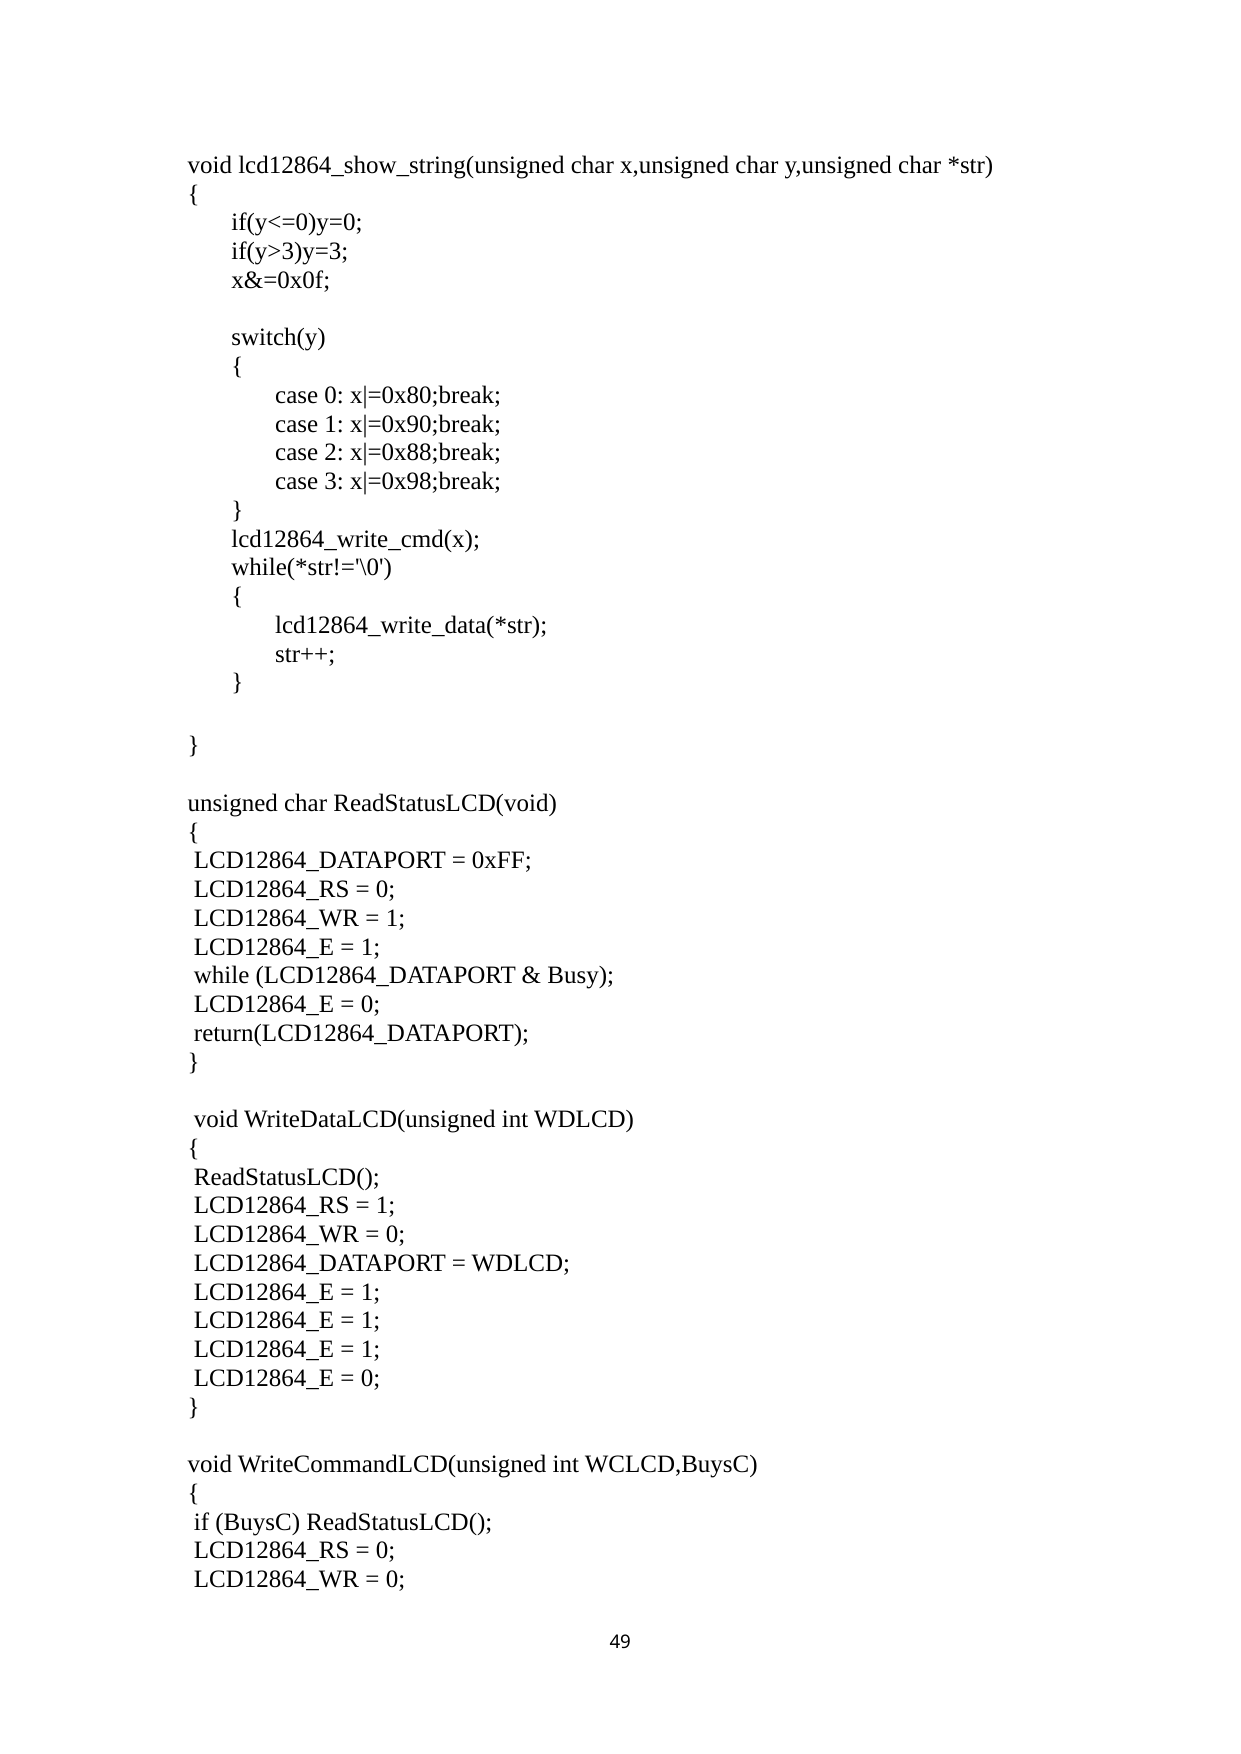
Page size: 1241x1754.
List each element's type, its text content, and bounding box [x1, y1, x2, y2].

text case 2: x|=0x88;break; [187, 437, 1053, 466]
text unsigned char ReadStatusLCD(void) [187, 788, 1053, 817]
text str++; [187, 639, 1053, 667]
text LCD12864_RS = 1; [187, 1190, 1053, 1219]
text void lcd12864_show_string(unsigned char x,unsigned char y,unsigned char *str) [187, 150, 1053, 179]
text case 0: x|=0x80;break; [187, 380, 1053, 409]
text LCD12864_E = 0; [187, 989, 1053, 1018]
text LCD12864_WR = 1; [187, 903, 1053, 932]
text if(y>3)y=3; [187, 236, 1053, 265]
text LCD12864_RS = 0; [187, 874, 1053, 903]
text { [187, 817, 1053, 845]
text } [187, 730, 1053, 759]
text } [187, 495, 1053, 524]
text switch(y) [187, 322, 1053, 351]
text LCD12864_DATAPORT = WDLCD; [187, 1248, 1053, 1277]
text LCD12864_E = 1; [187, 1334, 1053, 1363]
text case 3: x|=0x98;break; [187, 466, 1053, 495]
text LCD12864_E = 1; [187, 1305, 1053, 1334]
text LCD12864_E = 0; [187, 1363, 1053, 1392]
text if (BuysC) ReadStatusLCD(); [187, 1507, 1053, 1535]
text { [187, 351, 1053, 380]
text lcd12864_write_data(*str); [187, 610, 1053, 639]
text LCD12864_WR = 0; [187, 1219, 1053, 1248]
text while (LCD12864_DATAPORT & Busy); [187, 960, 1053, 989]
text } [187, 1392, 1053, 1420]
text LCD12864_DATAPORT = 0xFF; [187, 845, 1053, 874]
text case 1: x|=0x90;break; [187, 409, 1053, 437]
text } [187, 667, 1053, 696]
text LCD12864_E = 1; [187, 932, 1053, 960]
text { [187, 1478, 1053, 1507]
text if(y<=0)y=0; [187, 207, 1053, 236]
text while(*str!='\0') [187, 552, 1053, 581]
text lcd12864_write_cmd(x); [187, 524, 1053, 552]
text return(LCD12864_DATAPORT); [187, 1018, 1053, 1047]
text LCD12864_RS = 0; [187, 1535, 1053, 1564]
text { [187, 179, 1053, 207]
text { [187, 581, 1053, 610]
text void WriteDataLCD(unsigned int WDLCD) [187, 1104, 1053, 1133]
text { [187, 1133, 1053, 1162]
text x&=0x0f; [187, 265, 1053, 294]
text } [187, 1047, 1053, 1075]
text LCD12864_E = 1; [187, 1277, 1053, 1305]
text void WriteCommandLCD(unsigned int WCLCD,BuysC) [187, 1449, 1053, 1478]
text ReadStatusLCD(); [187, 1162, 1053, 1190]
text LCD12864_WR = 0; [187, 1564, 1053, 1593]
